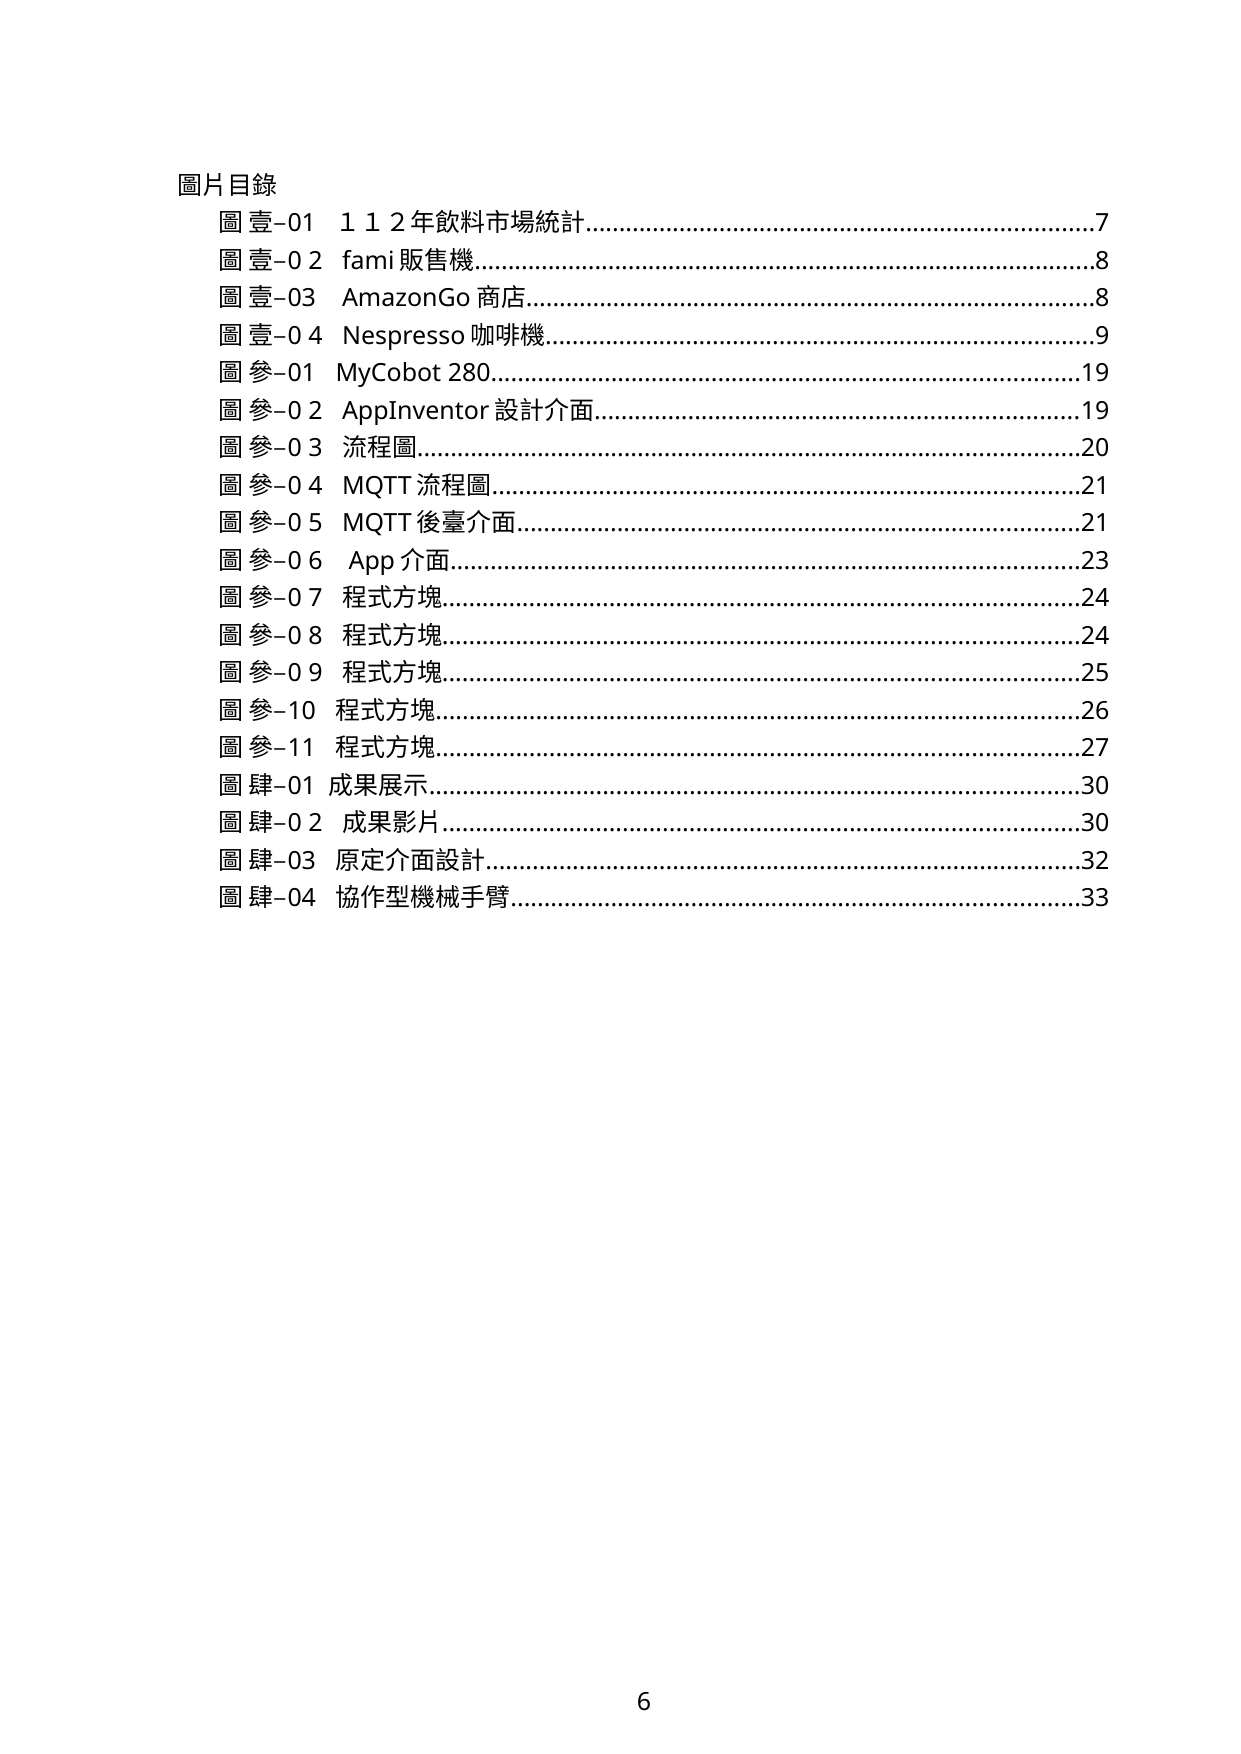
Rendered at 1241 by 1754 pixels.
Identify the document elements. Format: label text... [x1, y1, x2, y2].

text 圖 參–0 6 App介面 23 [218, 539, 1110, 577]
text 圖 肆–01 成果展示 30 [218, 764, 1110, 802]
text 圖 壹–0 2 fami販售機 8 [218, 239, 1110, 277]
text 圖 參–0 5 MQTT後臺介面 21 [218, 502, 1110, 539]
text 圖 參–0 9 程式方塊 25 [218, 652, 1110, 689]
text 圖 參–11 程式方塊 27 [218, 727, 1110, 764]
text 圖 壹–01 １１２年飲料市場統計 7 [218, 202, 1110, 239]
text 圖 參–0 4 MQTT流程圖 21 [218, 464, 1110, 502]
text 圖 參–0 7 程式方塊 24 [218, 577, 1110, 614]
text 圖片目錄 [118, 164, 1110, 202]
text 圖 參–01 MyCobot 280 19 [218, 352, 1110, 389]
text 圖 肆–0 2 成果影片 30 [218, 802, 1110, 839]
text 圖 參–0 8 程式方塊 24 [218, 614, 1110, 652]
text 圖 參–0 2 AppInventor設計介面 19 [218, 389, 1110, 427]
text 圖 壹–0 4 Nespresso咖啡機 9 [218, 314, 1110, 352]
text 圖 參–10 程式方塊 26 [218, 689, 1110, 727]
text 圖 肆–04 協作型機械手臂 33 [218, 877, 1110, 914]
text 圖 參–0 3 流程圖 20 [218, 427, 1110, 464]
text 圖 壹–03 AmazonGo商店 8 [218, 277, 1110, 314]
text 圖 肆–03 原定介面設計 32 [218, 839, 1110, 877]
